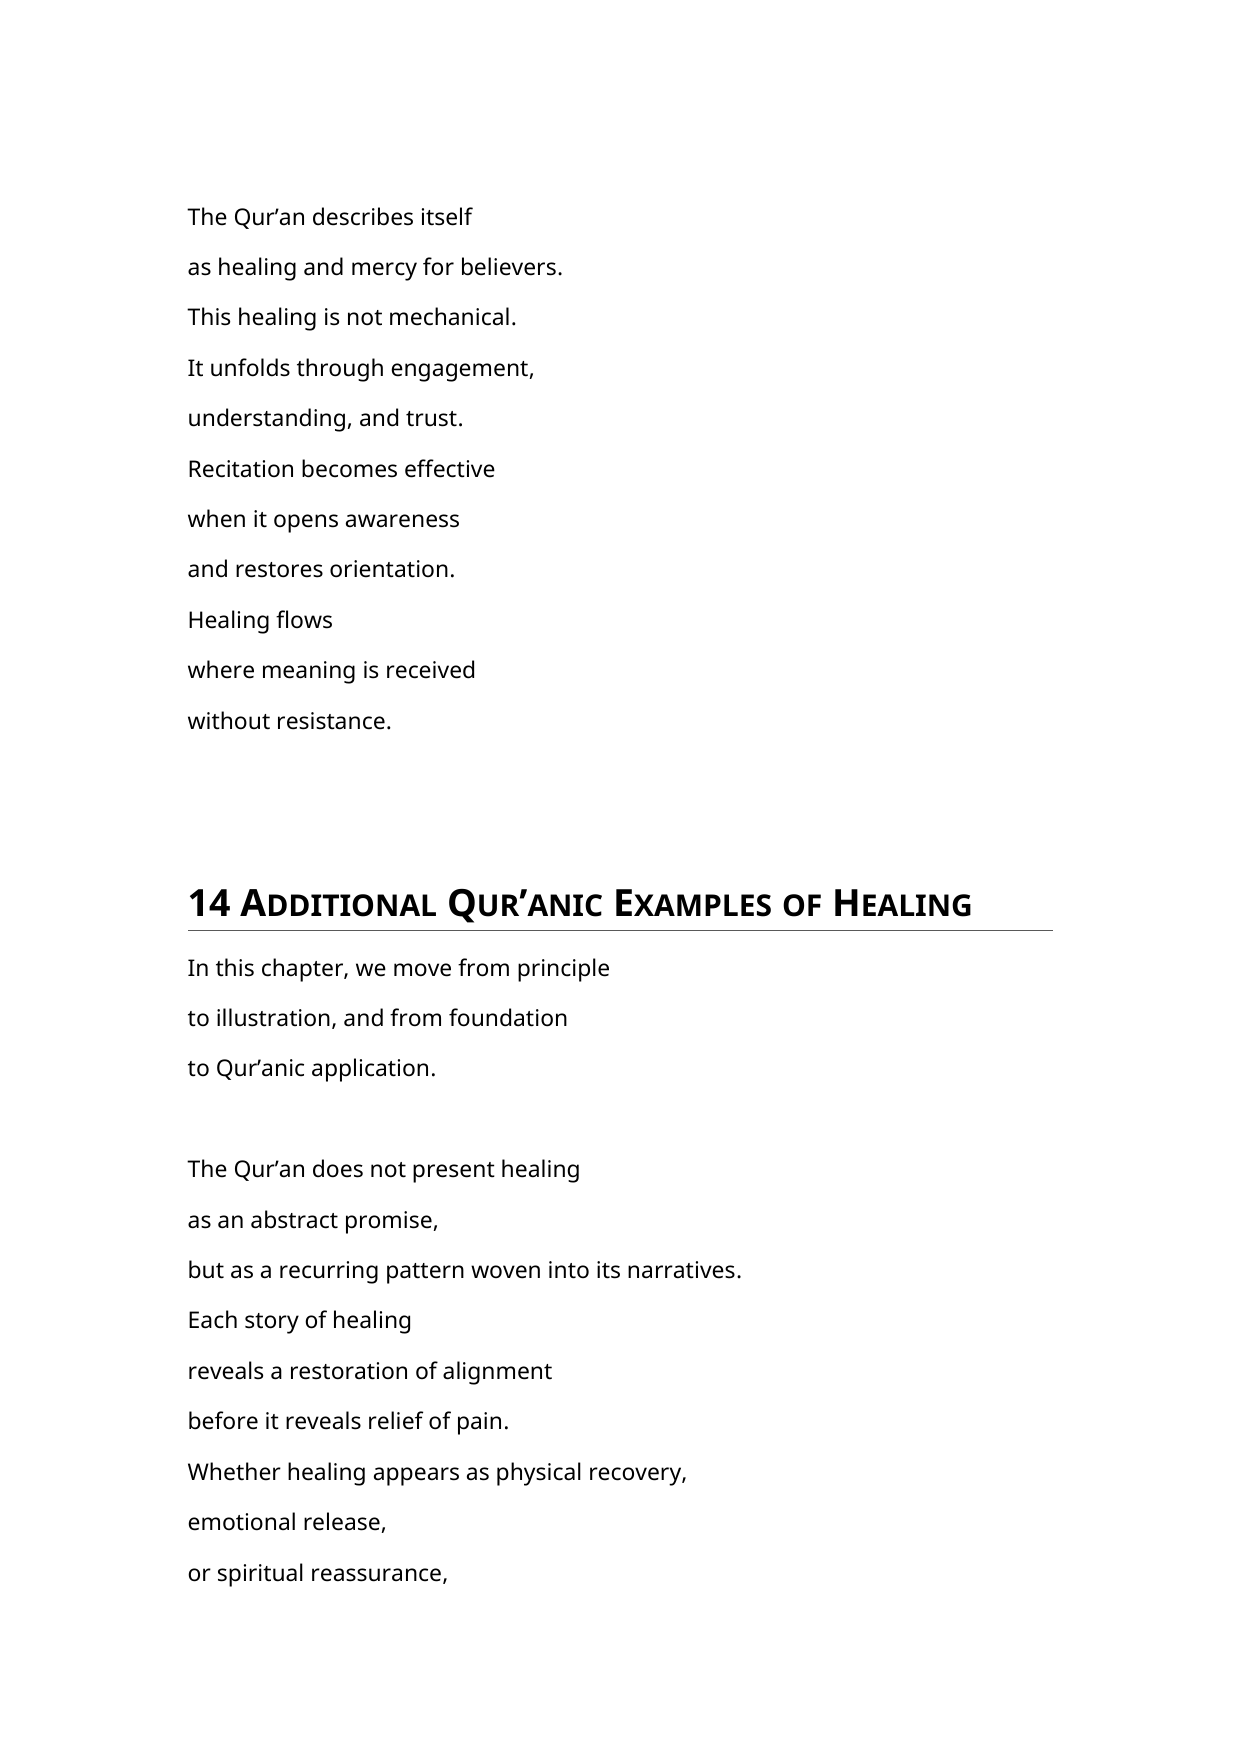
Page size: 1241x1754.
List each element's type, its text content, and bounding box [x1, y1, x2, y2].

text In this chapter, we move from principle [187, 952, 1053, 983]
text Recitation becomes effective [187, 452, 1053, 484]
text or spiritual reassurance, [187, 1557, 1053, 1588]
text but as a recurring pattern woven into its narratives. [187, 1254, 1053, 1285]
text when it opens awareness [187, 503, 1053, 534]
text This healing is not mechanical. [187, 301, 1053, 332]
text The Qur’an does not present healing [187, 1153, 1053, 1184]
text emotional release, [187, 1506, 1053, 1537]
text before it reveals relief of pain. [187, 1405, 1053, 1437]
text to Qur’anic application. [187, 1052, 1053, 1084]
text to illustration, and from foundation [187, 1002, 1053, 1033]
text Each story of healing [187, 1304, 1053, 1336]
text understanding, and trust. [187, 402, 1053, 433]
text Whether healing appears as physical recovery, [187, 1456, 1053, 1487]
text as an abstract promise, [187, 1204, 1053, 1235]
text Healing flows [187, 604, 1053, 635]
text as healing and mercy for believers. [187, 251, 1053, 282]
subtitle Additional Qur’anic Examples of Healing [187, 877, 1053, 931]
text The Qur’an describes itself [187, 200, 1053, 232]
text without resistance. [187, 704, 1053, 736]
text It unfolds through engagement, [187, 352, 1053, 383]
text and restores orientation. [187, 553, 1053, 584]
text reveals a restoration of alignment [187, 1355, 1053, 1386]
text where meaning is received [187, 654, 1053, 685]
